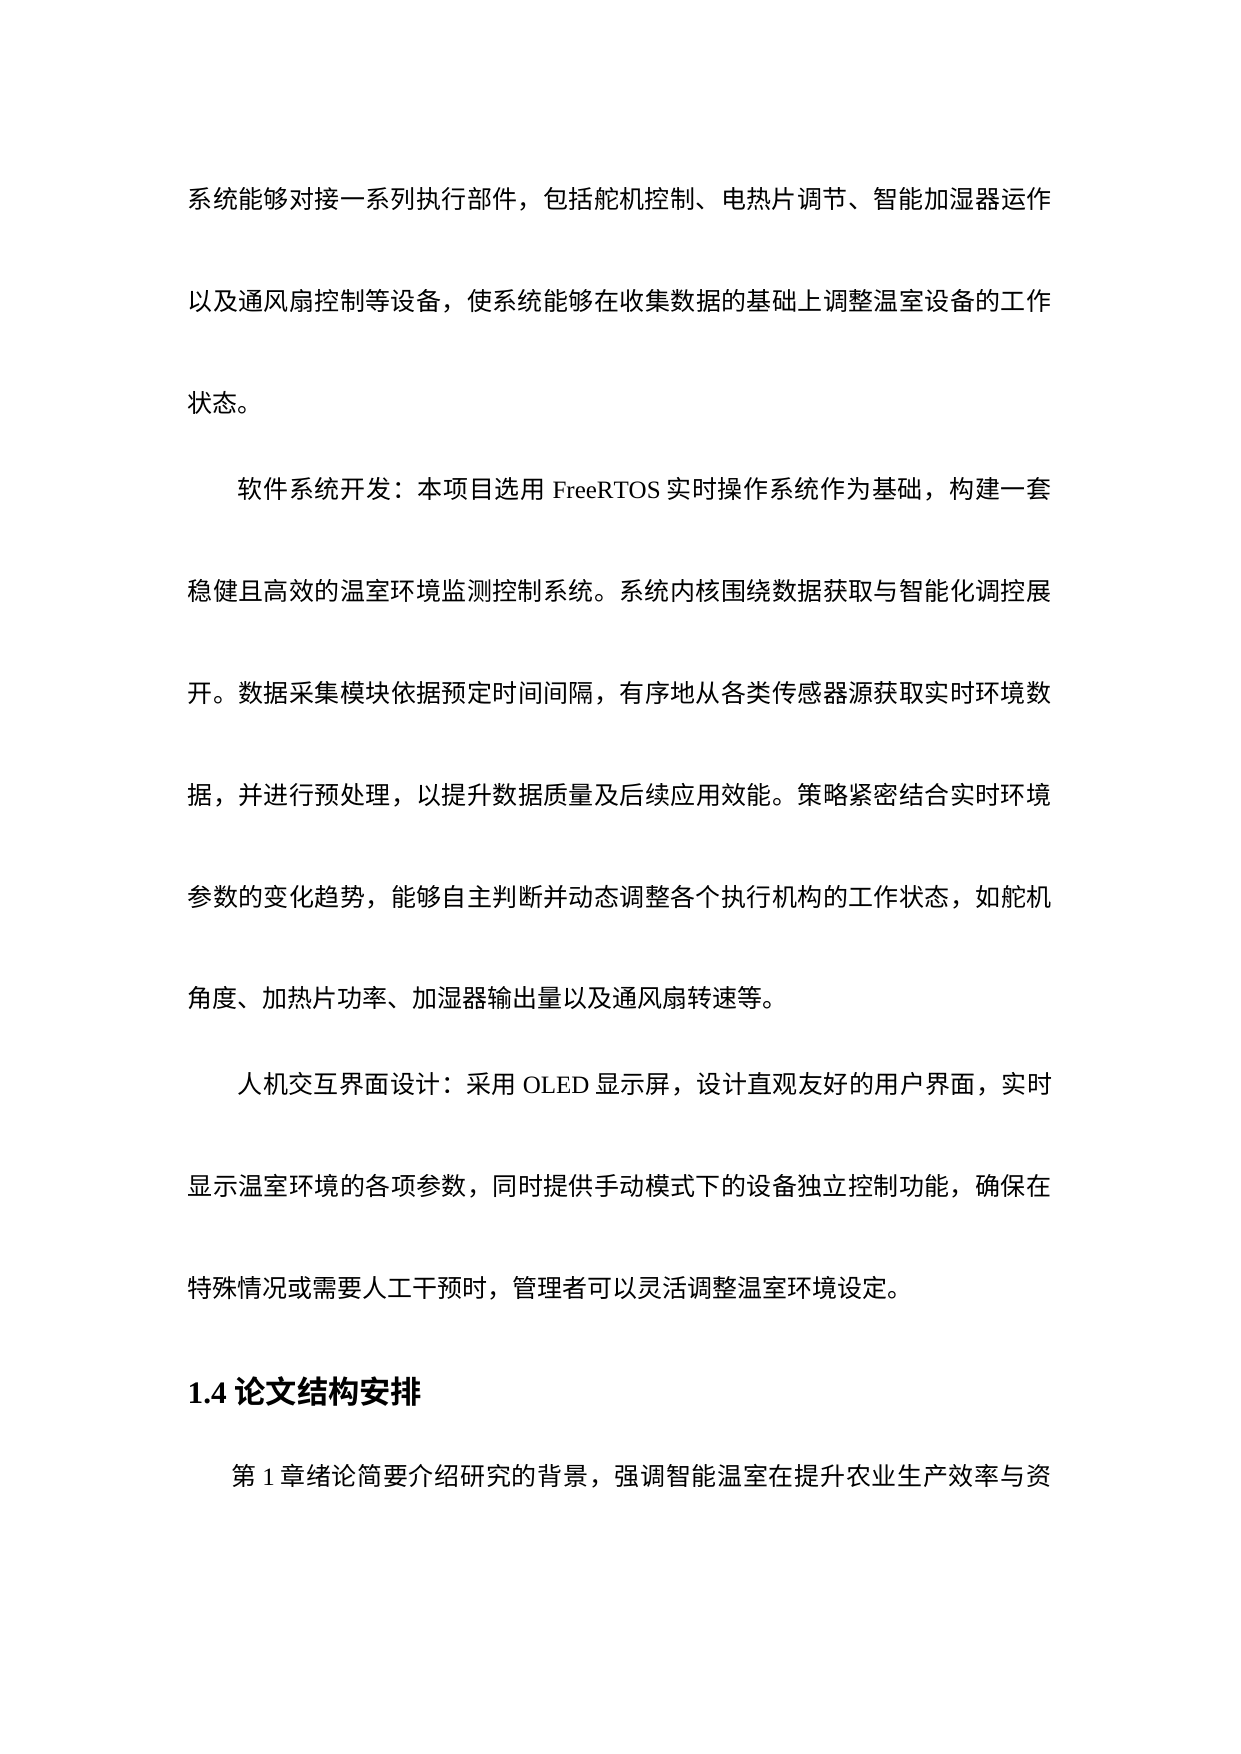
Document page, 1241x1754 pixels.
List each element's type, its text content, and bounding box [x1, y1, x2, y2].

text 软件系统开发：本项目选用FreeRTOS实时操作系统作为基础，构建一套稳健且高效的温室环境监测控制系统。系统内核围绕数据获取与智能化调控展开。数据采集模块依据预定时间间隔，有序地从各类传感器源获取实时环境数据，并进行预处理，以提升数据质量及后续应用效能。策略紧密结合实时环境参数的变化趋势，能够自主判断并动态调整各个执行机构的工作状态，如舵机角度、加热片功率、加湿器输出量以及通风扇转速等。 [187, 454, 1053, 1031]
text 1.4 论文结构安排 [187, 1356, 1053, 1424]
text 人机交互界面设计：采用OLED显示屏，设计直观友好的用户界面，实时显示温室环境的各项参数，同时提供手动模式下的设备独立控制功能，确保在特殊情况或需要人工干预时，管理者可以灵活调整温室环境设定。 [187, 1049, 1053, 1321]
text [187, 1441, 1053, 1509]
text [187, 164, 1053, 436]
